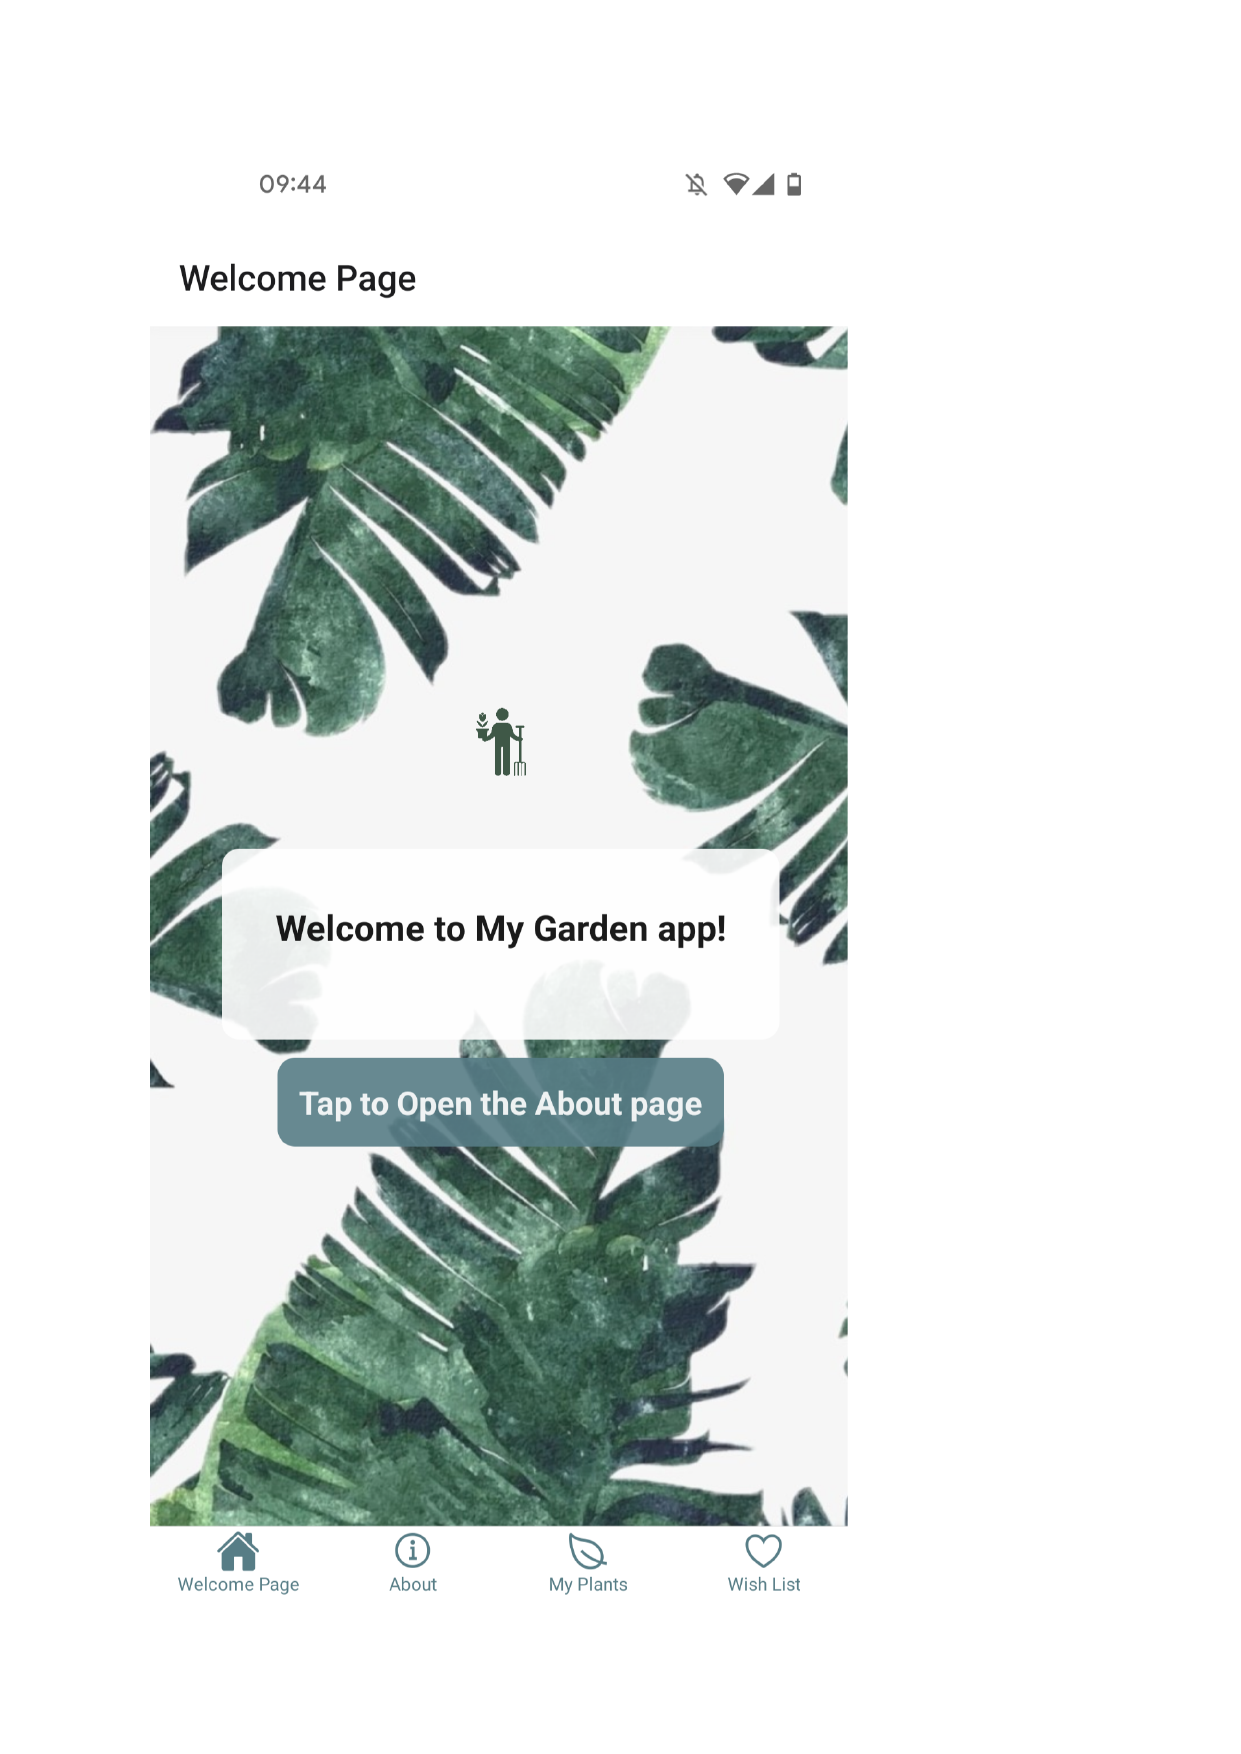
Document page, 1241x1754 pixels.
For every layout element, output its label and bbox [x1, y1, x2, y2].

picture [150, 150, 848, 1604]
